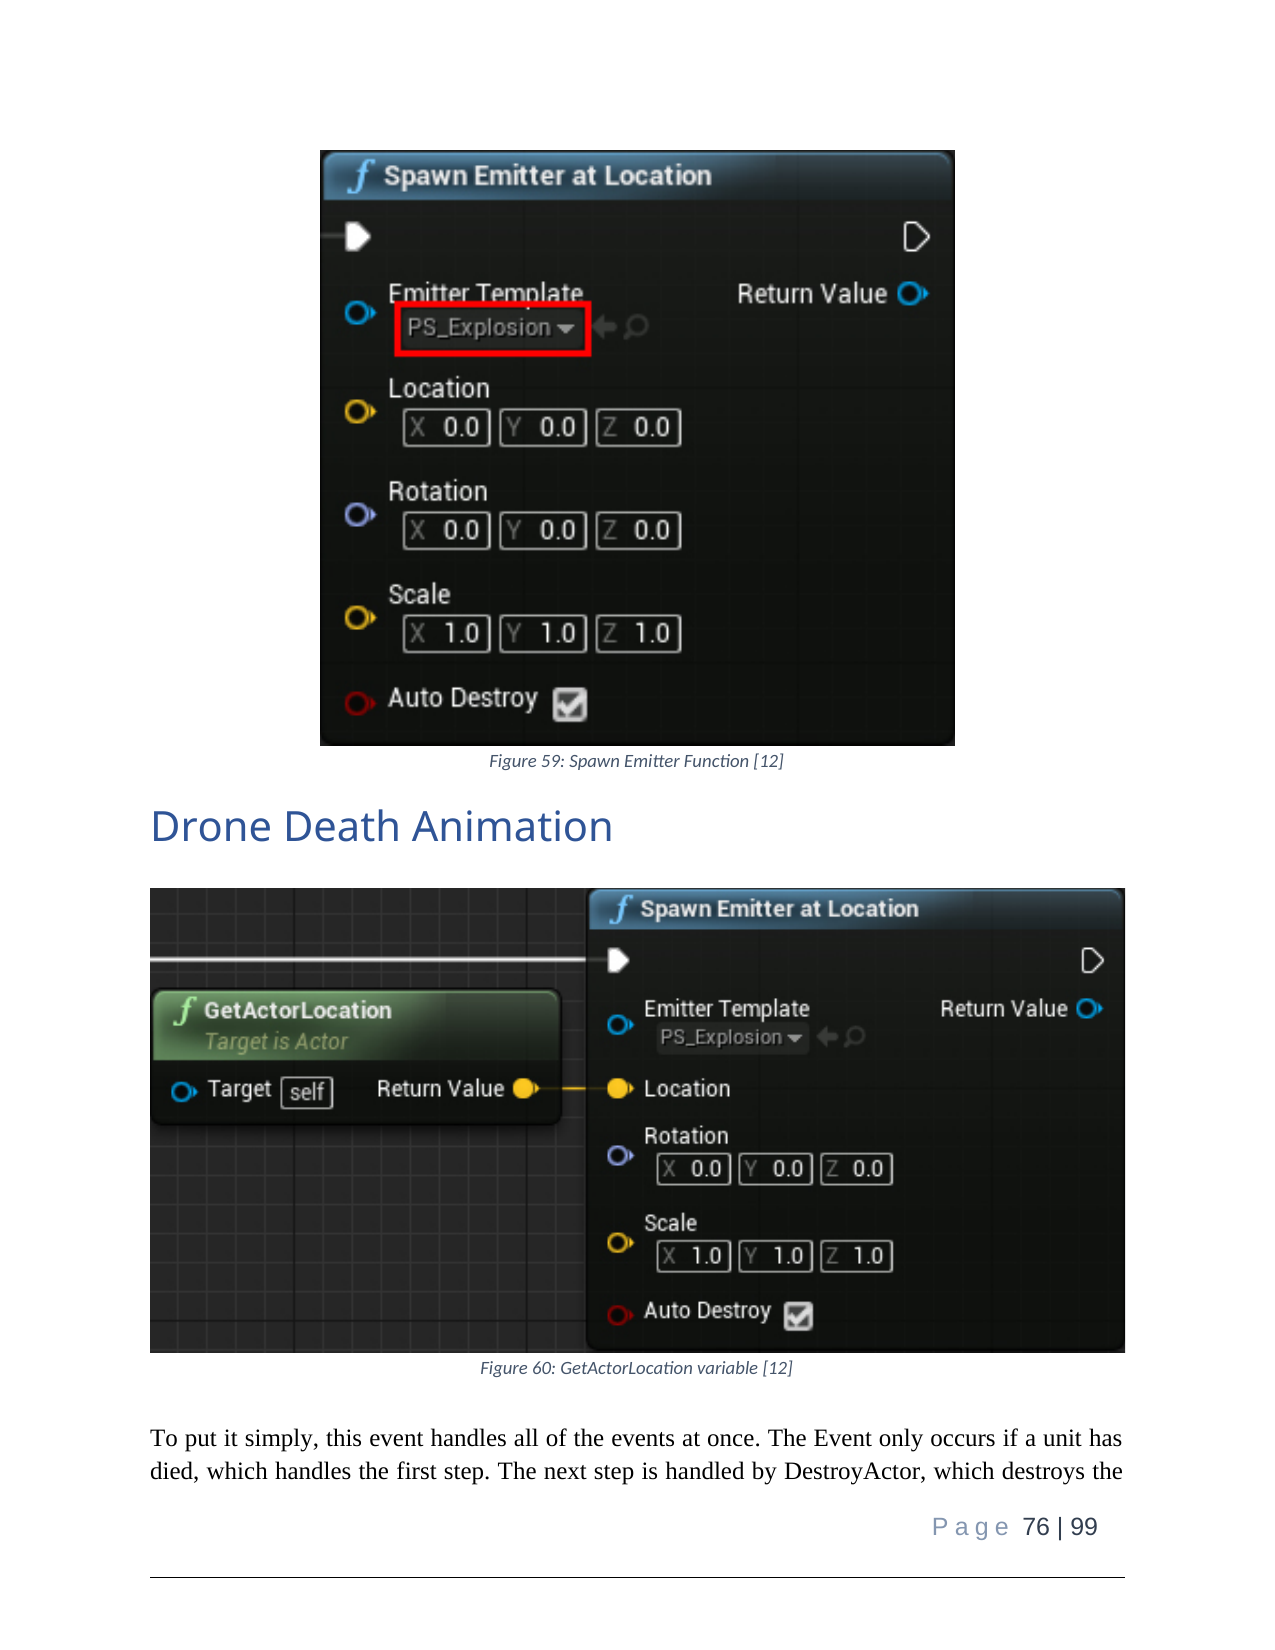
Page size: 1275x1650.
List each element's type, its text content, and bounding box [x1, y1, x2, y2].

picture [150, 888, 1125, 1353]
text Figure 60: GetActorLocation variable [12] [150, 1356, 1125, 1402]
subtitle Drone Death Animation [150, 797, 1125, 854]
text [150, 1423, 1125, 1485]
text Figure 59: Spawn Emitter Function [12] [150, 749, 1125, 772]
picture [320, 150, 955, 746]
